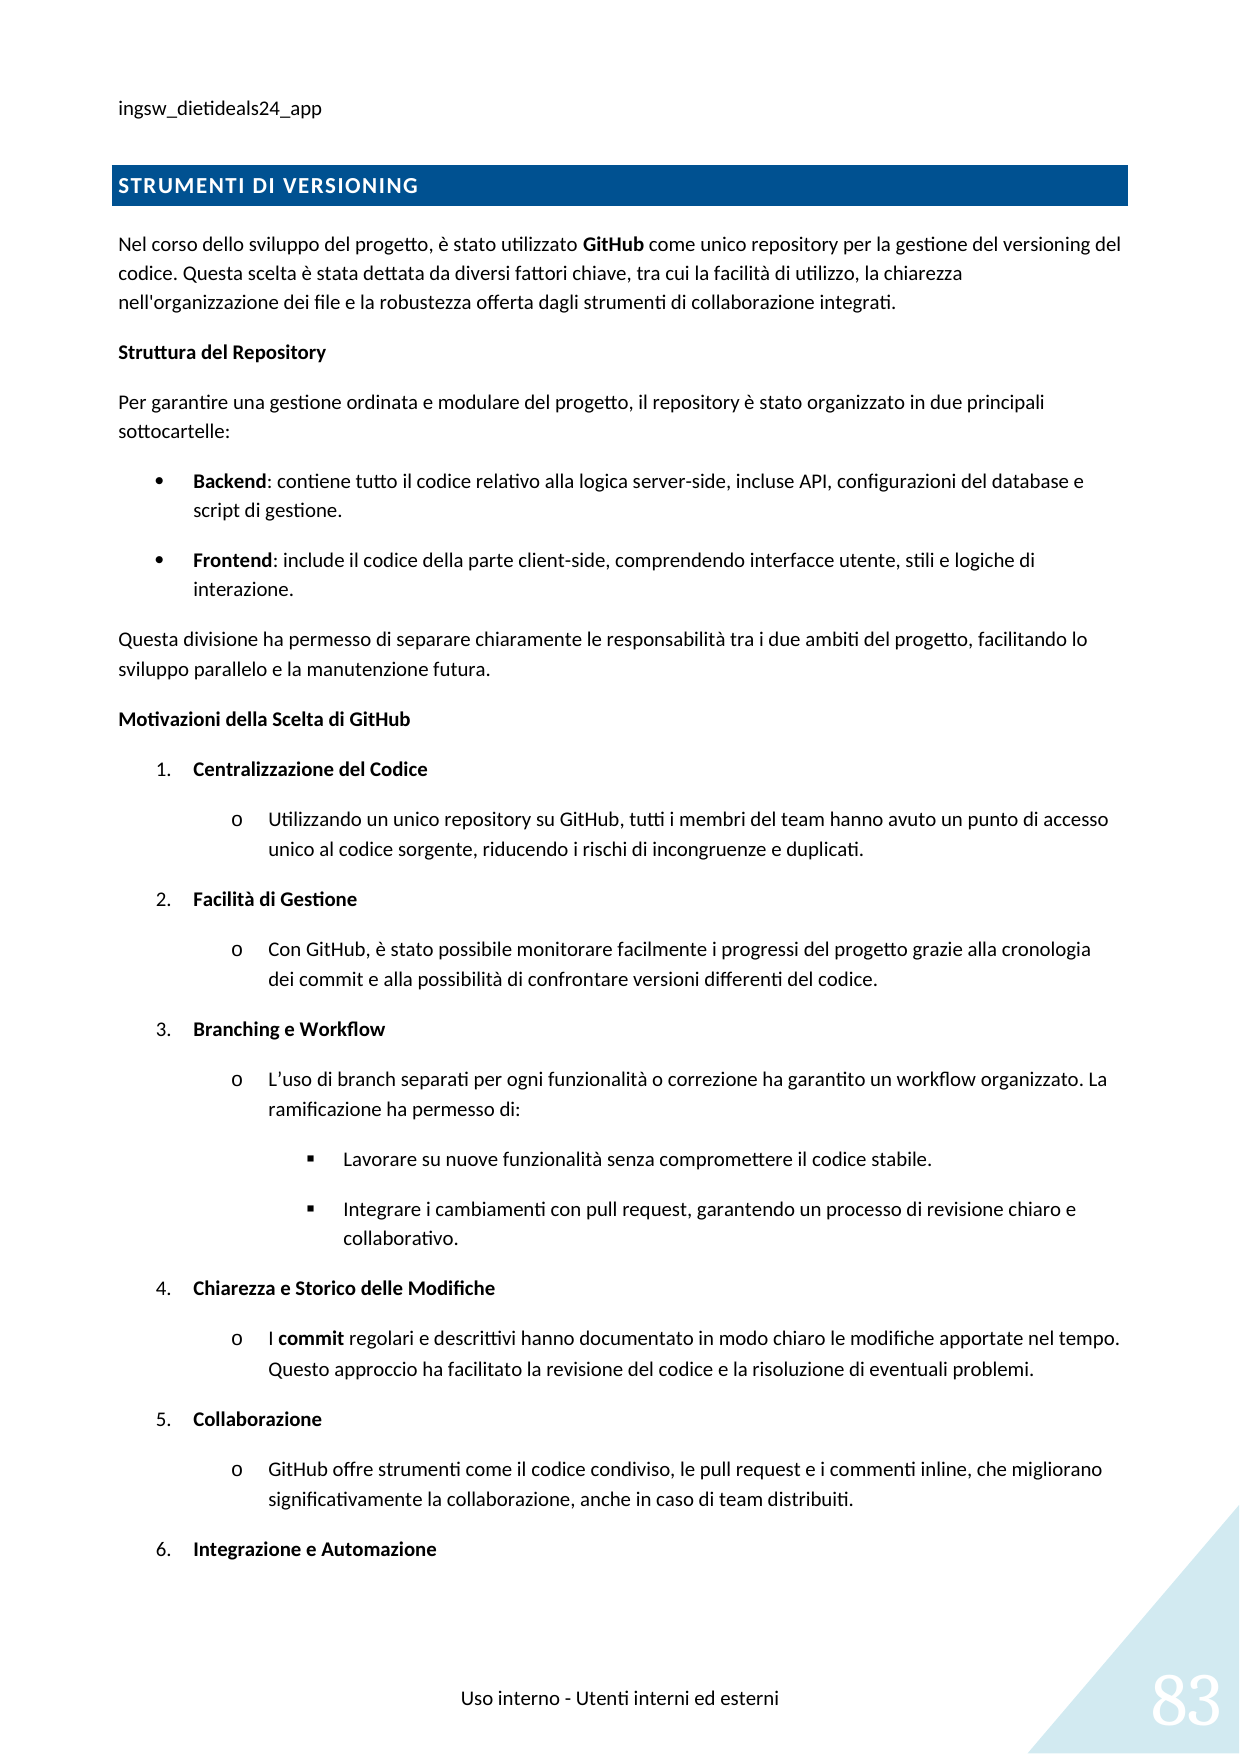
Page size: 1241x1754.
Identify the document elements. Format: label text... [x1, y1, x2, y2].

list Chiarezza e Storico delle Modifiche [156, 1276, 1122, 1301]
list Utilizzando un unico repository su GitHub, tutti i membri del team hanno avuto un punto di accesso unico al codice sorgente, riducendo i rischi di incongruenze e duplicati. [231, 806, 1122, 861]
list I commit regolari e descrittivi hanno documentato in modo chiaro le modifiche apportate nel tempo. Questo approccio ha facilitato la revisione del codice e la risoluzione di eventuali problemi. [231, 1326, 1122, 1381]
list Facilità di Gestione [156, 886, 1122, 911]
list Centralizzazione del Codice [156, 756, 1122, 781]
list Con GitHub, è stato possibile monitorare facilmente i progressi del progetto grazie alla cronologia dei commit e alla possibilità di confrontare versioni differenti del codice. [231, 936, 1122, 992]
list Backend: contiene tutto il codice relativo alla logica server-side, incluse API, configurazioni del database e script di gestione. [156, 468, 1122, 523]
list Lavorare su nuove funzionalità senza compromettere il codice stabile. [306, 1146, 1122, 1172]
list Branching e Workflow [156, 1016, 1122, 1042]
text Per garantire una gestione ordinata e modulare del progetto, il repository è stato organizzato in due principali sottocartelle: [118, 389, 1122, 444]
text Nel corso dello sviluppo del progetto, è stato utilizzato GitHub come unico repository per la gestione del versioning del codice. Questa scelta è stata dettata da diversi fattori chiave, tra cui la facilità di utilizzo, la chiarezza nell'organizzazione dei file e la robustezza offerta dagli strumenti di collaborazione integrati. [118, 231, 1122, 314]
list Integrazione e Automazione [156, 1536, 1122, 1561]
list Frontend: include il codice della parte client-side, comprendendo interfacce utente, stili e logiche di interazione. [156, 547, 1122, 602]
text Motivazioni della Scelta di GitHub [118, 706, 1122, 731]
text Questa divisione ha permesso di separare chiaramente le responsabilità tra i due ambiti del progetto, facilitando lo sviluppo parallelo e la manutenzione futura. [118, 627, 1122, 681]
list L’uso di branch separati per ogni funzionalità o correzione ha garantito un workflow organizzato. La ramificazione ha permesso di: [231, 1066, 1122, 1122]
subtitle Strumenti di Versioning [118, 172, 1122, 199]
list Collaborazione [156, 1406, 1122, 1431]
list GitHub offre strumenti come il codice condiviso, le pull request e i commenti inline, che migliorano significativamente la collaborazione, anche in caso di team distribuiti. [231, 1456, 1122, 1511]
list Integrare i cambiamenti con pull request, garantendo un processo di revisione chiaro e collaborativo. [306, 1196, 1122, 1251]
text Struttura del Repository [118, 339, 1122, 364]
